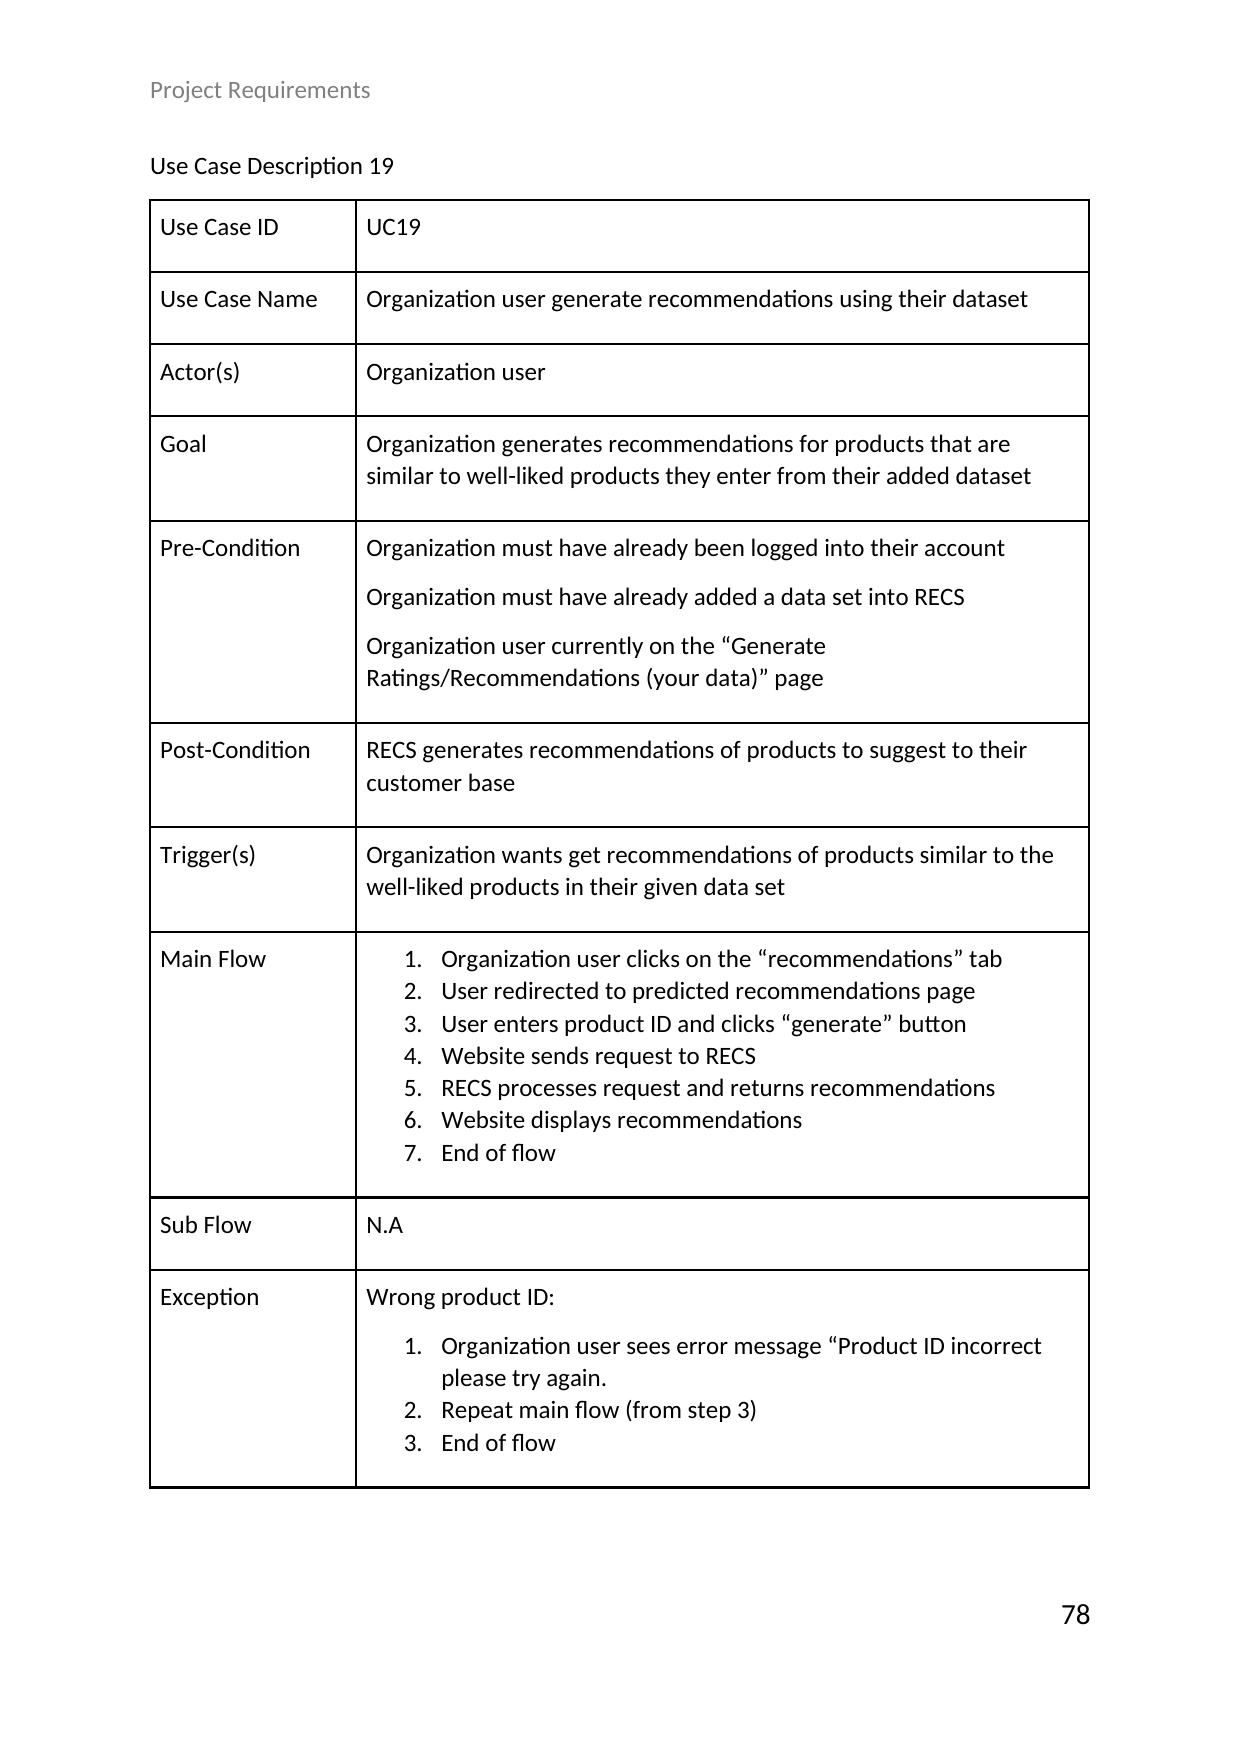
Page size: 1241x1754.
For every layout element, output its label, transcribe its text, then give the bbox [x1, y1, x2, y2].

table_cell Wrong product ID: Organization user sees error message “Product ID incorrect please try again. Repeat main flow (from step 3) End of flow [357, 1271, 1088, 1486]
table_cell N.A [357, 1199, 1088, 1268]
table_cell Trigger(s) [151, 828, 355, 931]
table_cell Use Case Name [151, 273, 355, 343]
table_cell Organization user clicks on the “recommendations” tab User redirected to predicted recommendations page User enters product ID and clicks “generate” button Website sends request to RECS RECS processes request and returns recommendations Website displays recommendations End of flow [357, 933, 1088, 1196]
table_cell Organization must have already been logged into their account Organization must have already added a data set into RECS Organization user currently on the “Generate Ratings/Recommendations (your data)” page [357, 522, 1088, 722]
table_header Use Case ID [151, 201, 355, 271]
table_cell Organization wants get recommendations of products similar to the well-liked products in their given data set [357, 828, 1088, 931]
table_cell Exception [151, 1271, 355, 1486]
table_cell Organization generates recommendations for products that are similar to well-liked products they enter from their added dataset [357, 417, 1088, 519]
text Use Case Description 19 [150, 150, 1090, 181]
table_cell Goal [151, 417, 355, 519]
table_cell Organization user generate recommendations using their dataset [357, 273, 1088, 343]
table_cell RECS generates recommendations of products to suggest to their customer base [357, 724, 1088, 826]
table_cell Post-Condition [151, 724, 355, 826]
table_cell Actor(s) [151, 345, 355, 415]
table_cell Pre-Condition [151, 522, 355, 722]
table_cell Sub Flow [151, 1199, 355, 1268]
table_cell Organization user [357, 345, 1088, 415]
table_cell Main Flow [151, 933, 355, 1196]
table_header UC19 [357, 201, 1088, 271]
